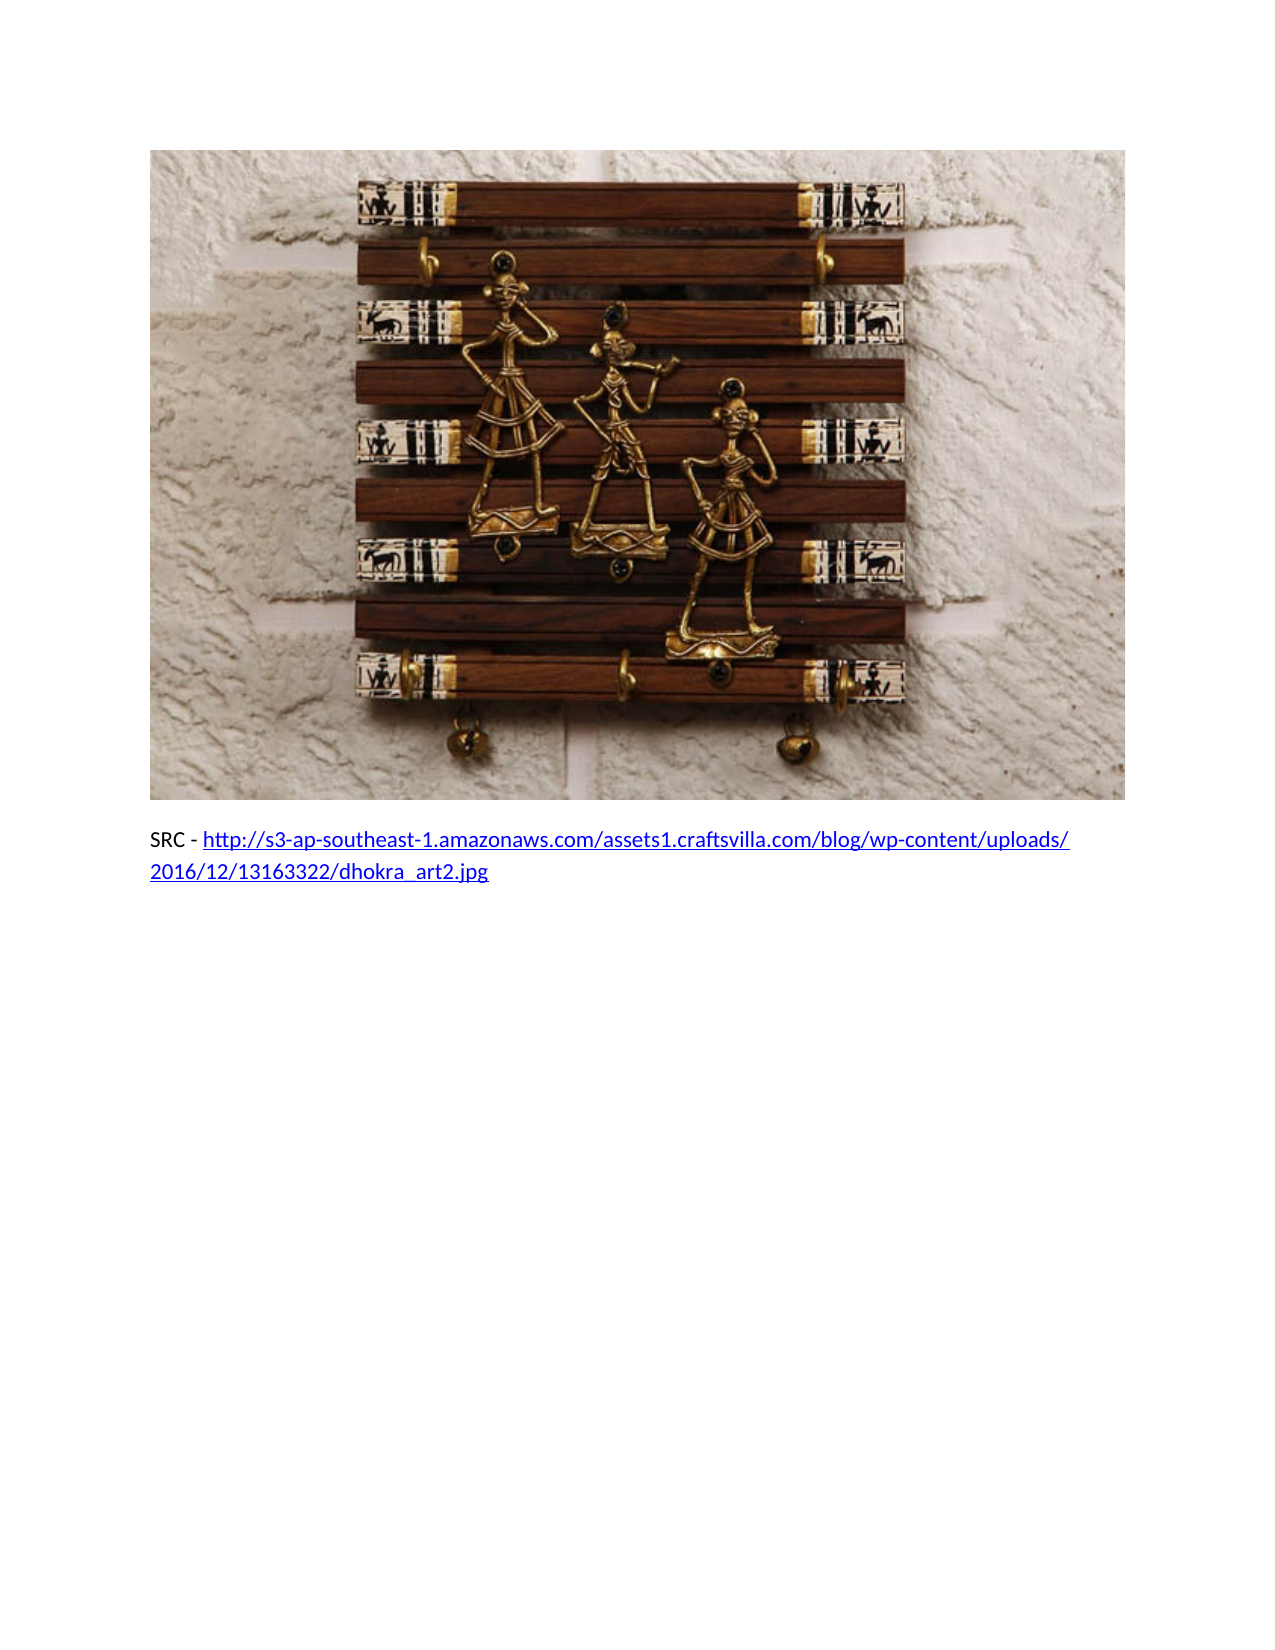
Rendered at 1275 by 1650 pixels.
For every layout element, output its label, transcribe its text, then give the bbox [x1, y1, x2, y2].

picture [150, 150, 1125, 800]
text SRC - http://s3-ap-southeast-1.amazonaws.com/assets1.craftsvilla.com/blog/wp-content/uploads/2016/12/13163322/dhokra_art2.jpg [150, 825, 1125, 885]
